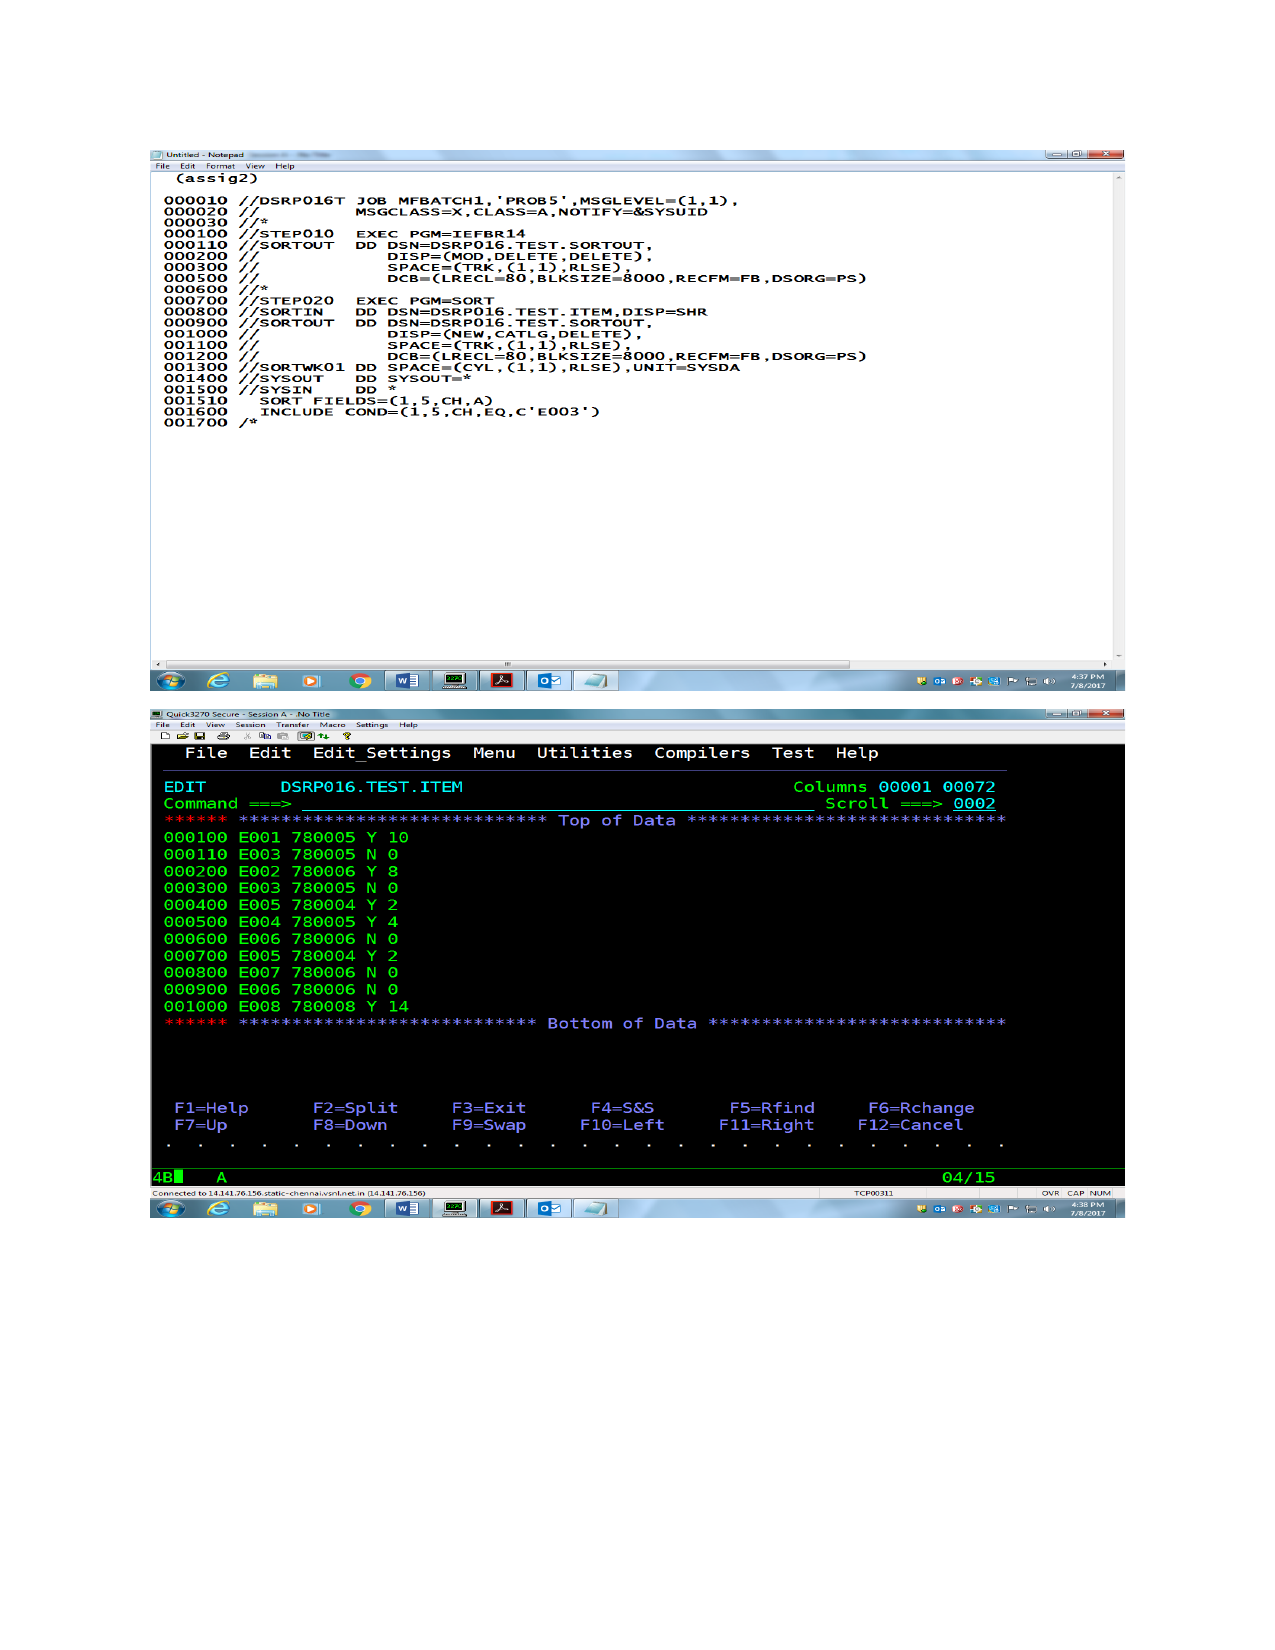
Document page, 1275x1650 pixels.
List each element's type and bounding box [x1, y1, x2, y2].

picture [150, 709, 1125, 1218]
picture [150, 150, 1125, 691]
